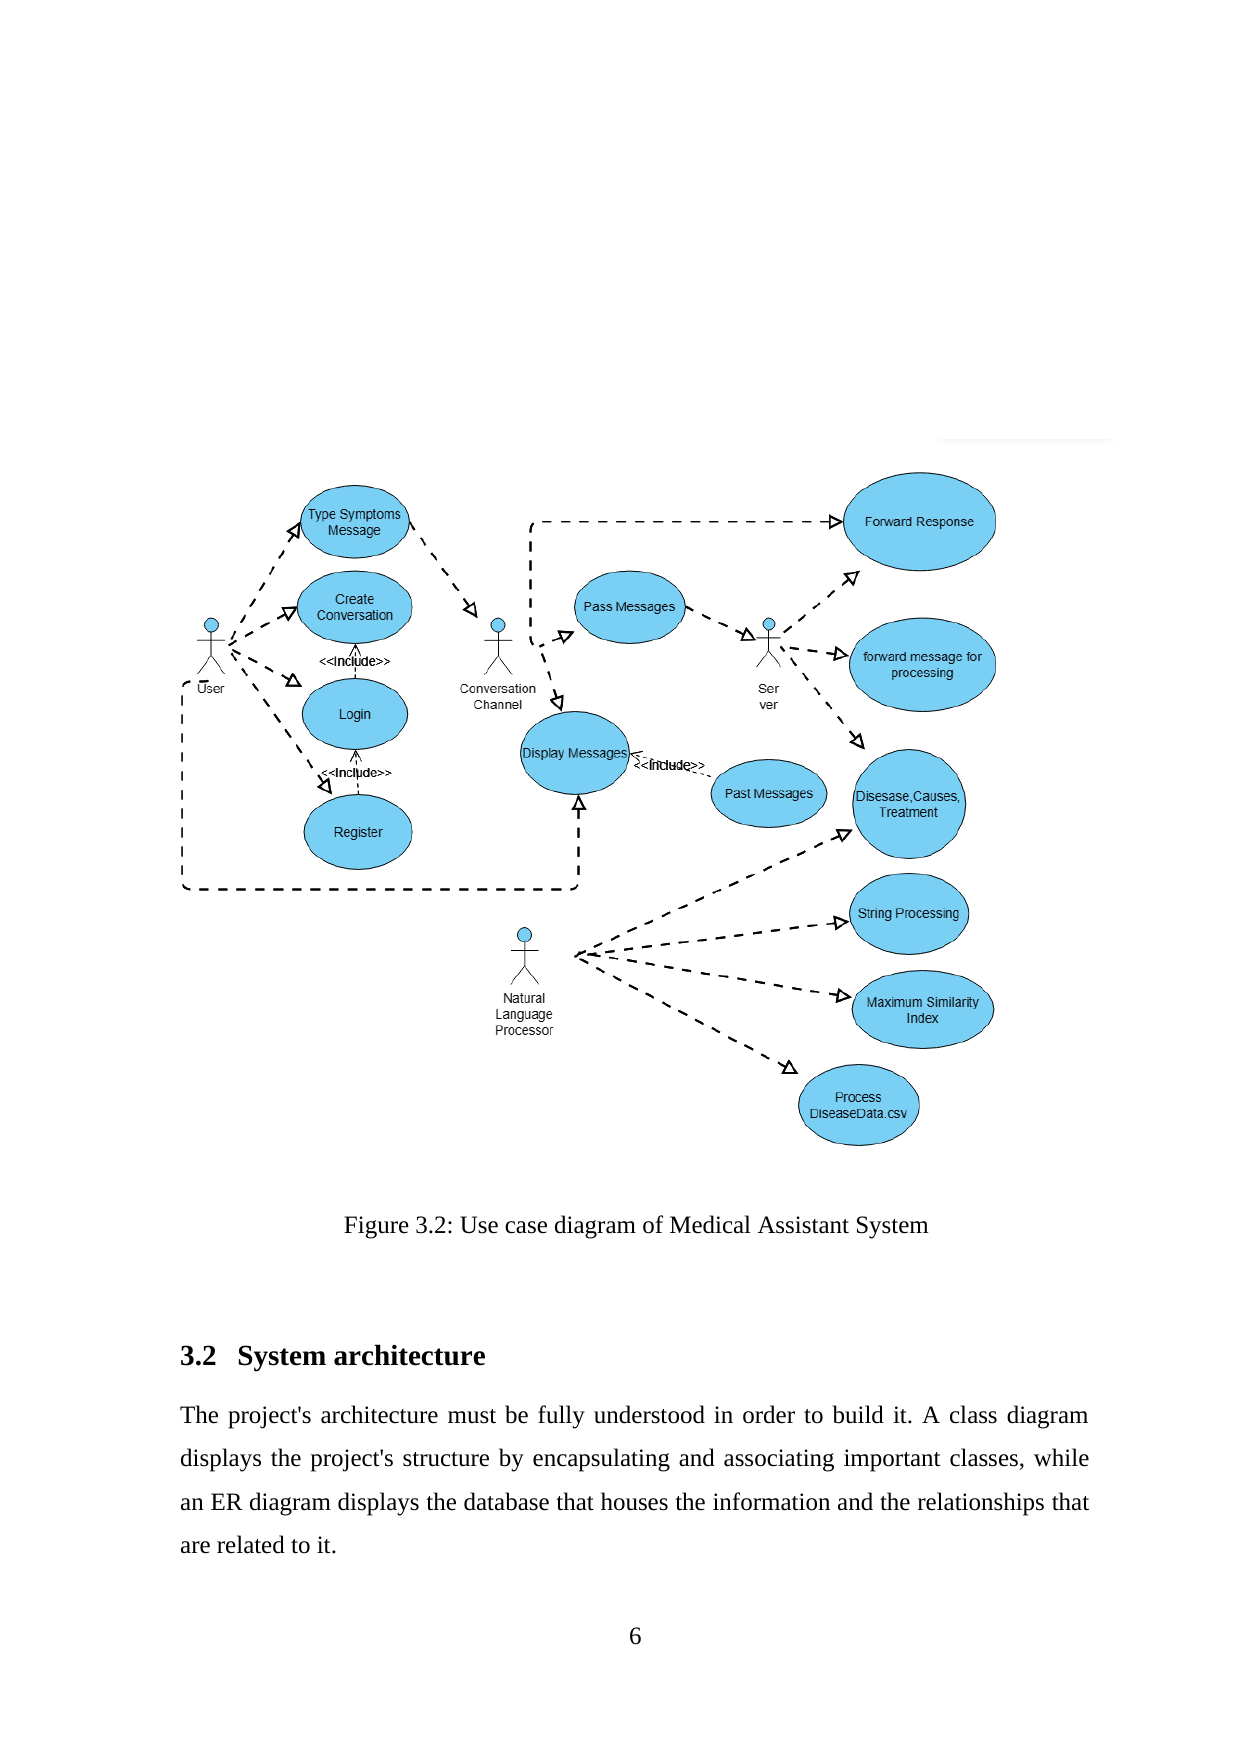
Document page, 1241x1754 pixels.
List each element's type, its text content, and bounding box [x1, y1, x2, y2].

text System architecture [180, 1338, 1090, 1372]
picture [165, 439, 1135, 1160]
text The project's architecture must be fully understood in order to build it. A class diagram displays the project's structure by encapsulating and associating important classes, while an ER diagram displays the database that houses the information and the relationships that are related to it. [180, 1400, 1090, 1558]
